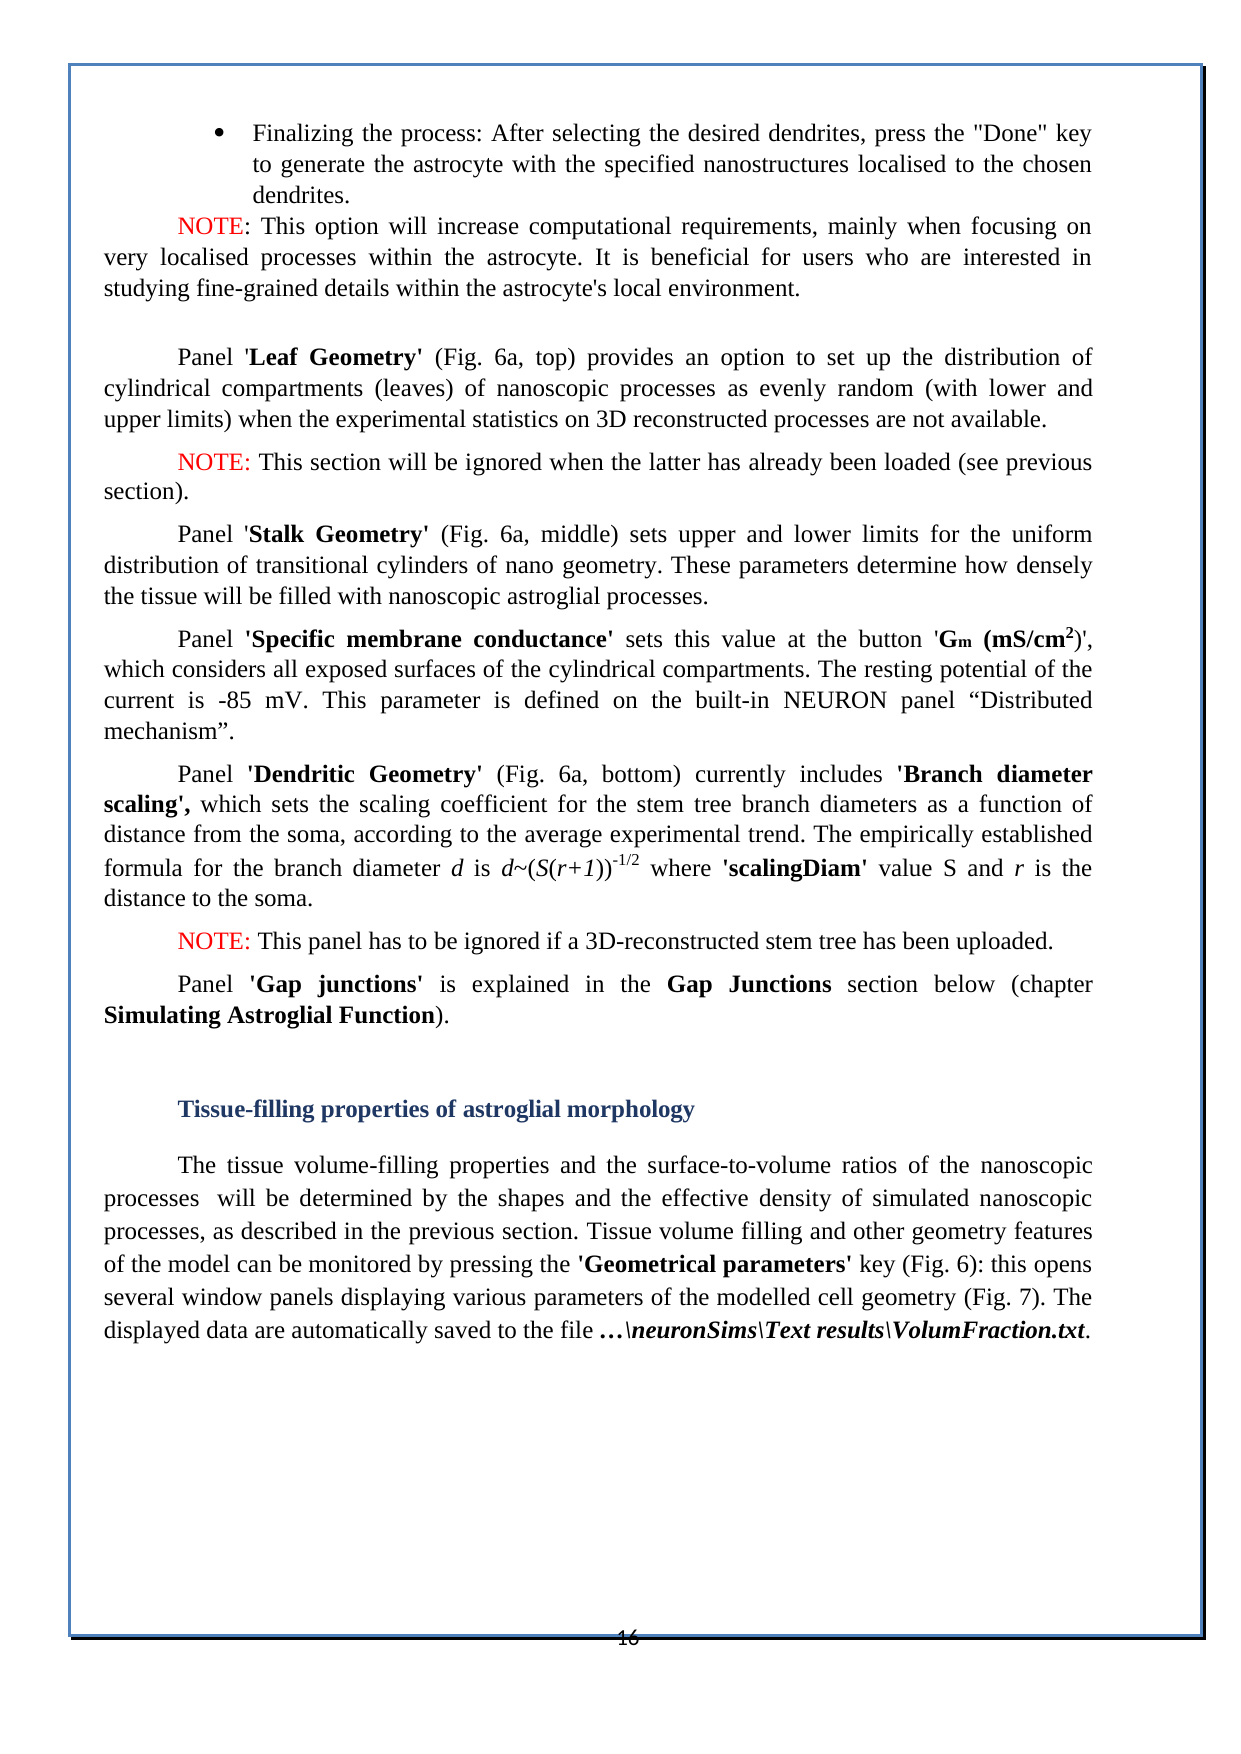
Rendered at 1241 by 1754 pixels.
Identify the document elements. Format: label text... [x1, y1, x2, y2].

text The tissue volume-filling properties and the surface-to-volume ratios of the nanoscopic processes will be determined by the shapes and the effective density of simulated nanoscopic processes, as described in the previous section. Tissue volume filling and other geometry features of the model can be monitored by pressing the 'Geometrical parameters' key (Fig. 6): this opens several window panels displaying various parameters of the modelled cell geometry (Fig. 7). The displayed data are automatically saved to the file …\neuronSims\Text results\VolumFraction.txt. [103, 1150, 1093, 1344]
text Panel 'Dendritic Geometry' (Fig. 6a, bottom) currently includes 'Branch diameter scaling', which sets the scaling coefficient for the stem tree branch diameters as a function of distance from the soma, according to the average experimental trend. The empirically established formula for the branch diameter d is d~(S(r+1))-1/2 where 'scalingDiam' value S and r is the distance to the soma. [103, 759, 1093, 911]
text Panel 'Gap junctions' is explained in the Gap Junctions section below (chapter Simulating Astroglial Function). [103, 969, 1093, 1029]
text NOTE: This panel has to be ignored if a 3D-reconstructed stem tree has been uploaded. [103, 926, 1093, 955]
text Panel 'Stalk Geometry' (Fig. 6a, middle) sets upper and lower limits for the uniform distribution of transitional cylinders of nano geometry. These parameters determine how densely the tissue will be filled with nanoscopic astroglial processes. [103, 519, 1093, 609]
text Panel 'Leaf Geometry' (Fig. 6a, top) provides an option to set up the distribution of cylindrical compartments (leaves) of nanoscopic processes as evenly random (with lower and upper limits) when the experimental statistics on 3D reconstructed processes are not available. [103, 342, 1093, 432]
list Finalizing the process: After selecting the desired dendrites, press the "Done" key to generate the astrocyte with the specified nanostructures localised to the chosen dendrites. [215, 118, 1093, 209]
text NOTE: This option will increase computational requirements, mainly when focusing on very localised processes within the astrocyte. It is beneficial for users who are interested in studying fine-grained details within the astrocyte's local environment. [103, 211, 1093, 302]
text Panel 'Specific membrane conductance' sets this value at the button 'Gm (mS/cm2)', which considers all exposed surfaces of the cylindrical compartments. The resting potential of the current is -85 mV. This parameter is defined on the built-in NEURON panel “Distributed mechanism”. [103, 623, 1093, 745]
text NOTE: This section will be ignored when the latter has already been loaded (see previous section). [103, 447, 1093, 504]
subtitle Tissue-filling properties of astroglial morphology [103, 1094, 1093, 1123]
